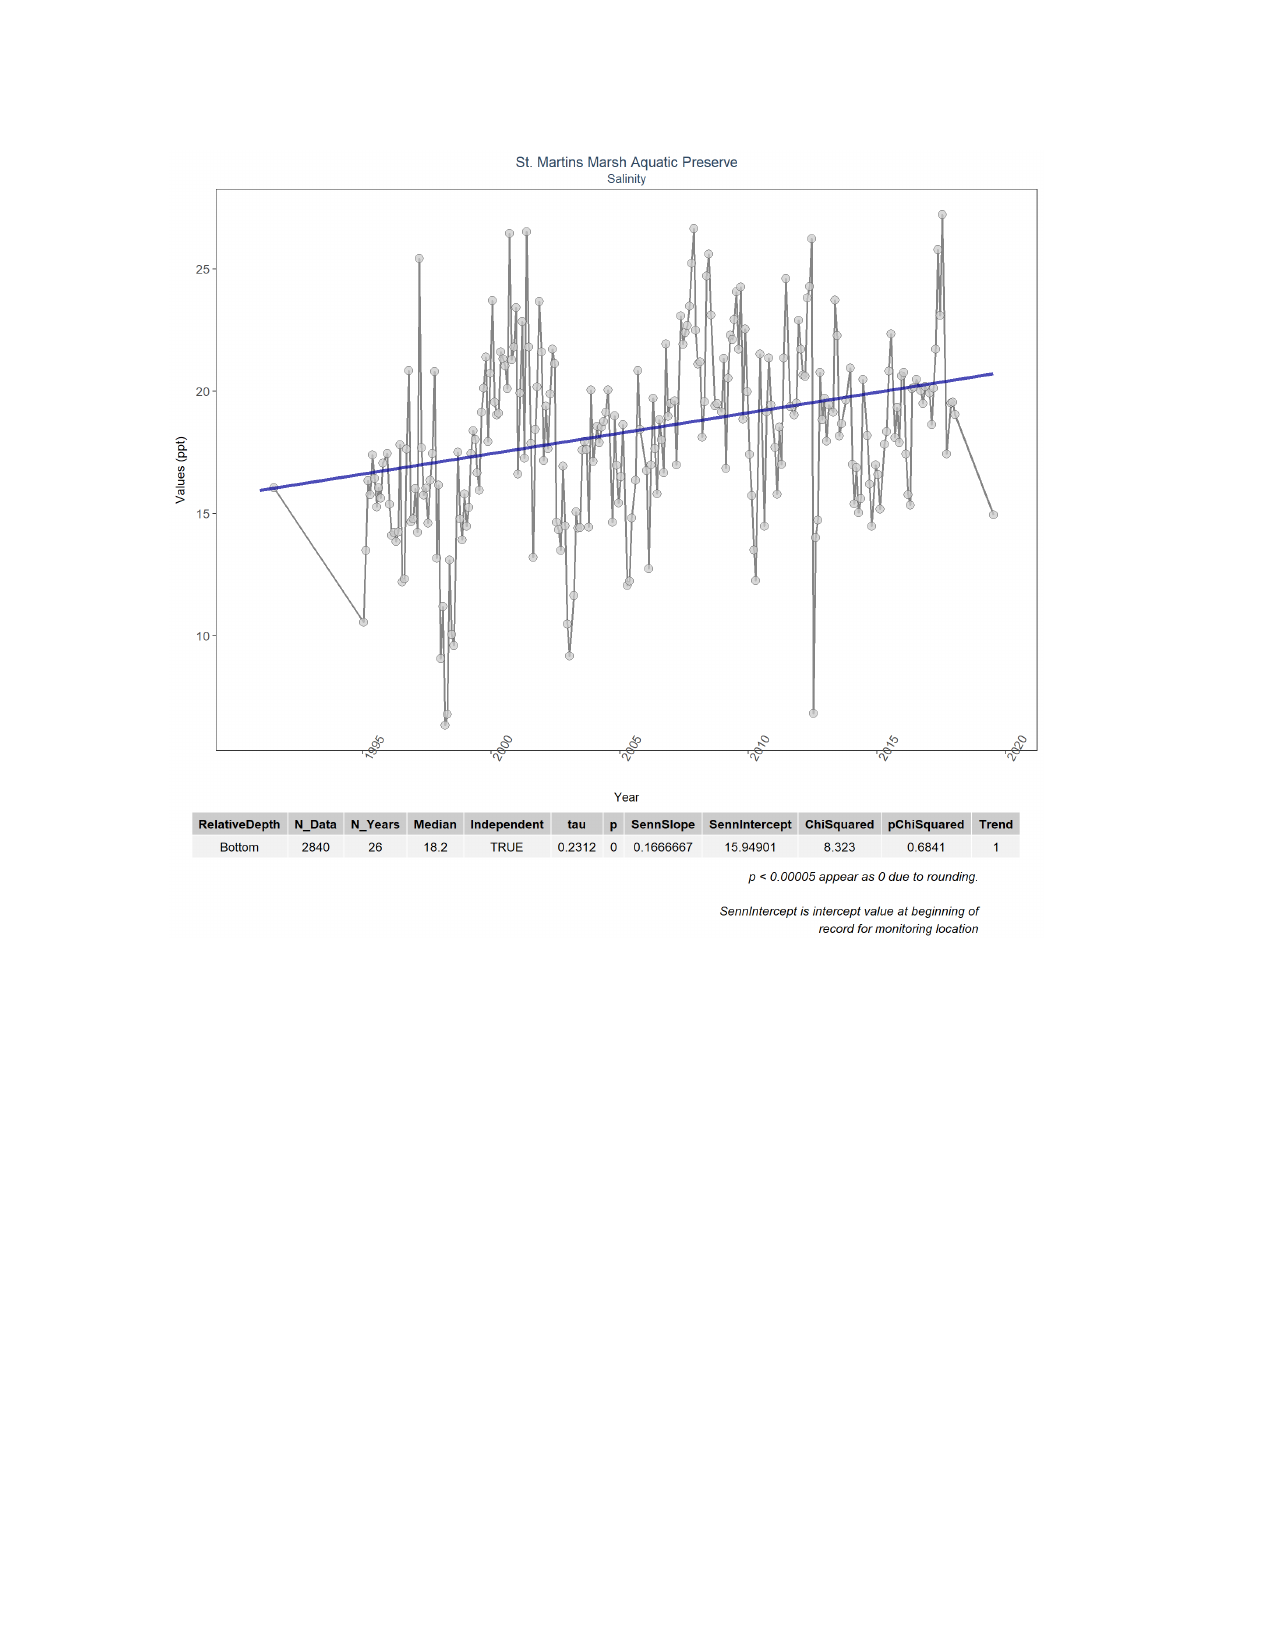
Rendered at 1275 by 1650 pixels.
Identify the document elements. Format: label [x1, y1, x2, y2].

picture [168, 150, 1044, 938]
